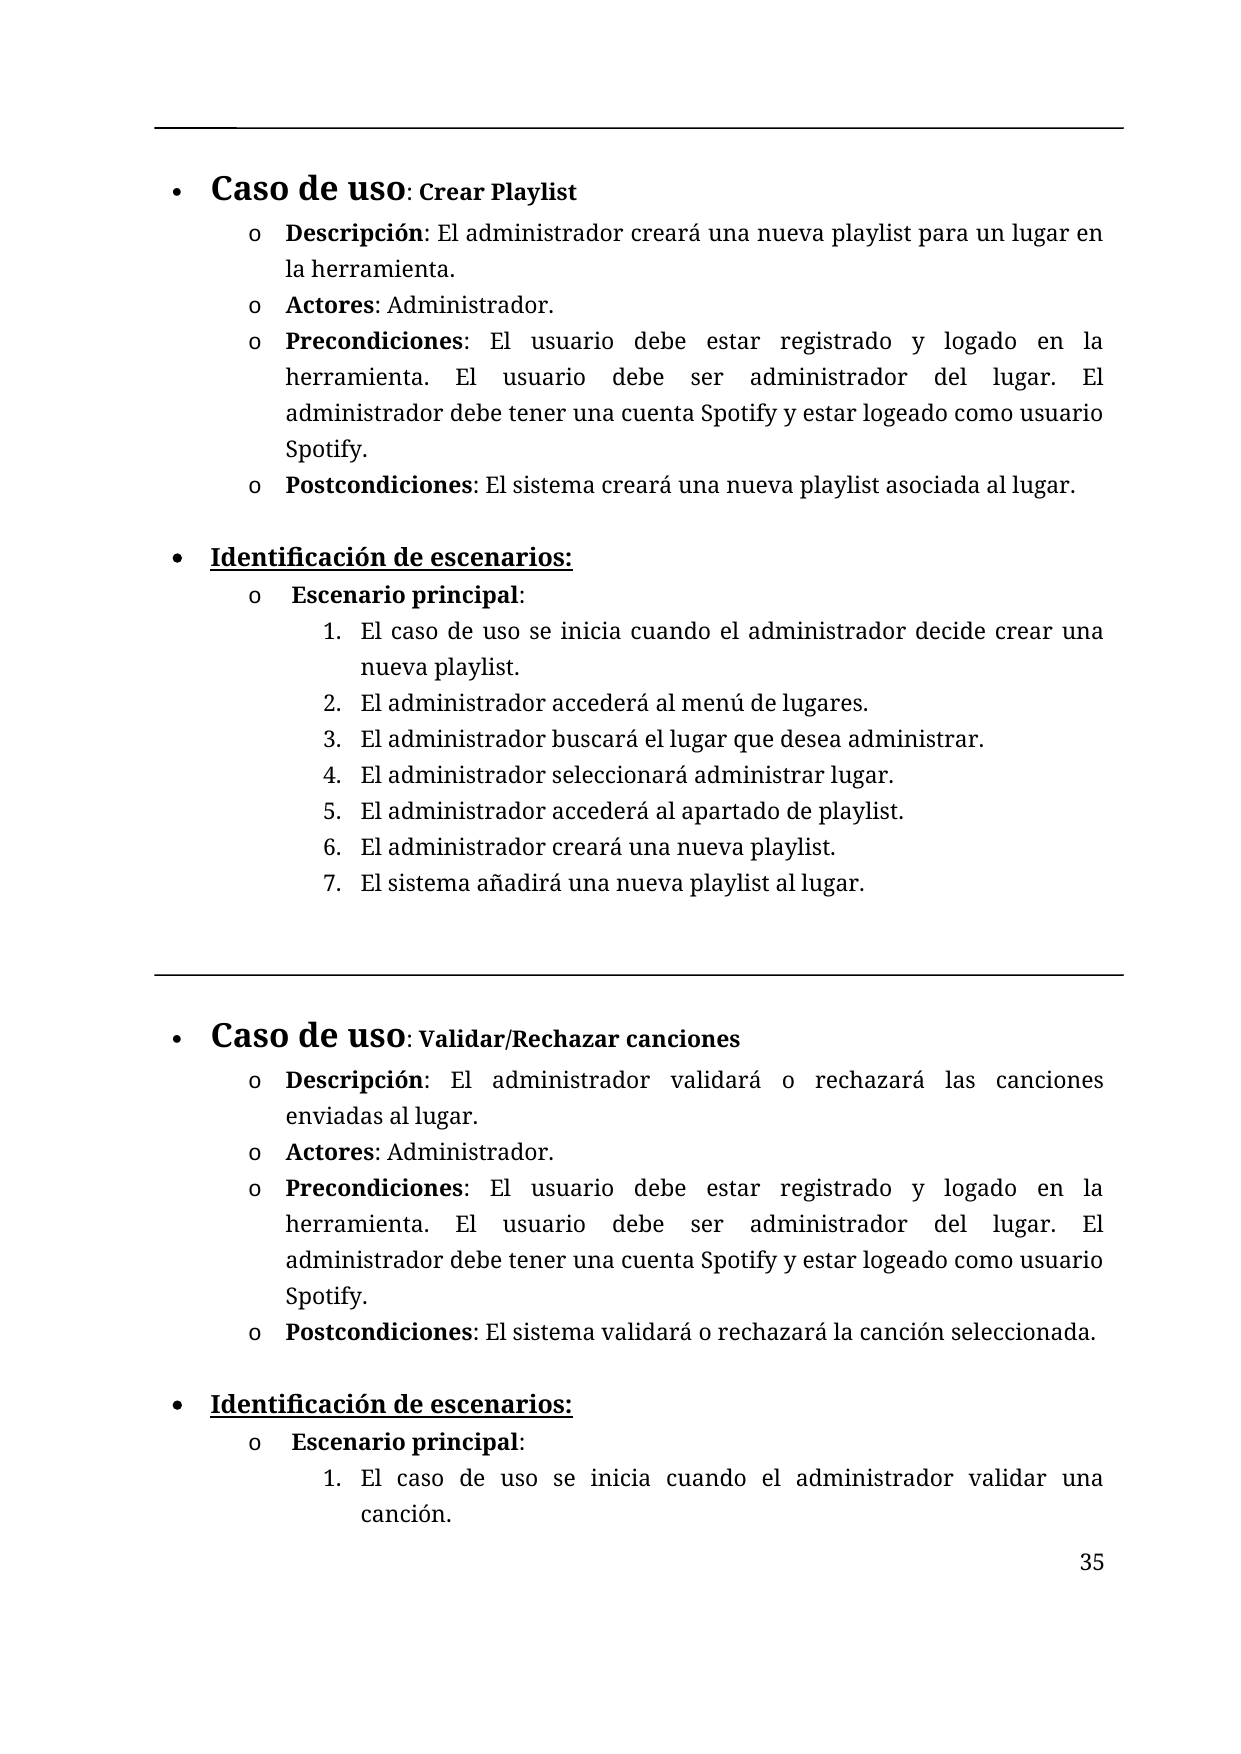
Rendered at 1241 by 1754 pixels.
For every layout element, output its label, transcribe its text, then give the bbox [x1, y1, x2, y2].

list Identiﬁcación de escenarios: [173, 540, 1105, 574]
list Actores: Administrador. [248, 1136, 1105, 1167]
list Escenario principal: [248, 579, 1105, 611]
list Caso de uso: Validar/Rechazar canciones [173, 1012, 1105, 1057]
list El administrador seleccionará administrar lugar. [323, 759, 1105, 790]
list Caso de uso: Crear Playlist [173, 164, 1105, 210]
list Precondiciones: El usuario debe estar registrado y logado en la herramienta. El usuario debe ser administrador del lugar. El administrador debe tener una cuenta Spotify y estar logeado como usuario Spotify. [248, 1172, 1105, 1311]
list El caso de uso se inicia cuando el administrador decide crear una nueva playlist. [323, 615, 1105, 682]
list Postcondiciones: El sistema creará una nueva playlist asociada al lugar. [248, 469, 1105, 500]
list El sistema añadirá una nueva playlist al lugar. [323, 867, 1105, 898]
list Descripción: El administrador creará una nueva playlist para un lugar en la herramienta. [248, 217, 1105, 284]
list Escenario principal: [248, 1426, 1105, 1458]
list Descripción: El administrador validará o rechazará las canciones enviadas al lugar. [248, 1064, 1105, 1131]
list Identiﬁcación de escenarios: [173, 1387, 1105, 1421]
list El caso de uso se inicia cuando el administrador validar una canción. [323, 1462, 1105, 1529]
list Actores: Administrador. [248, 289, 1105, 320]
list Postcondiciones: El sistema validará o rechazará la canción seleccionada. [248, 1316, 1105, 1347]
list El administrador accederá al menú de lugares. [323, 687, 1105, 718]
list Precondiciones: El usuario debe estar registrado y logado en la herramienta. El usuario debe ser administrador del lugar. El administrador debe tener una cuenta Spotify y estar logeado como usuario Spotify. [248, 325, 1105, 464]
list El administrador accederá al apartado de playlist. [323, 795, 1105, 826]
list El administrador buscará el lugar que desea administrar. [323, 723, 1105, 754]
list El administrador creará una nueva playlist. [323, 831, 1105, 862]
